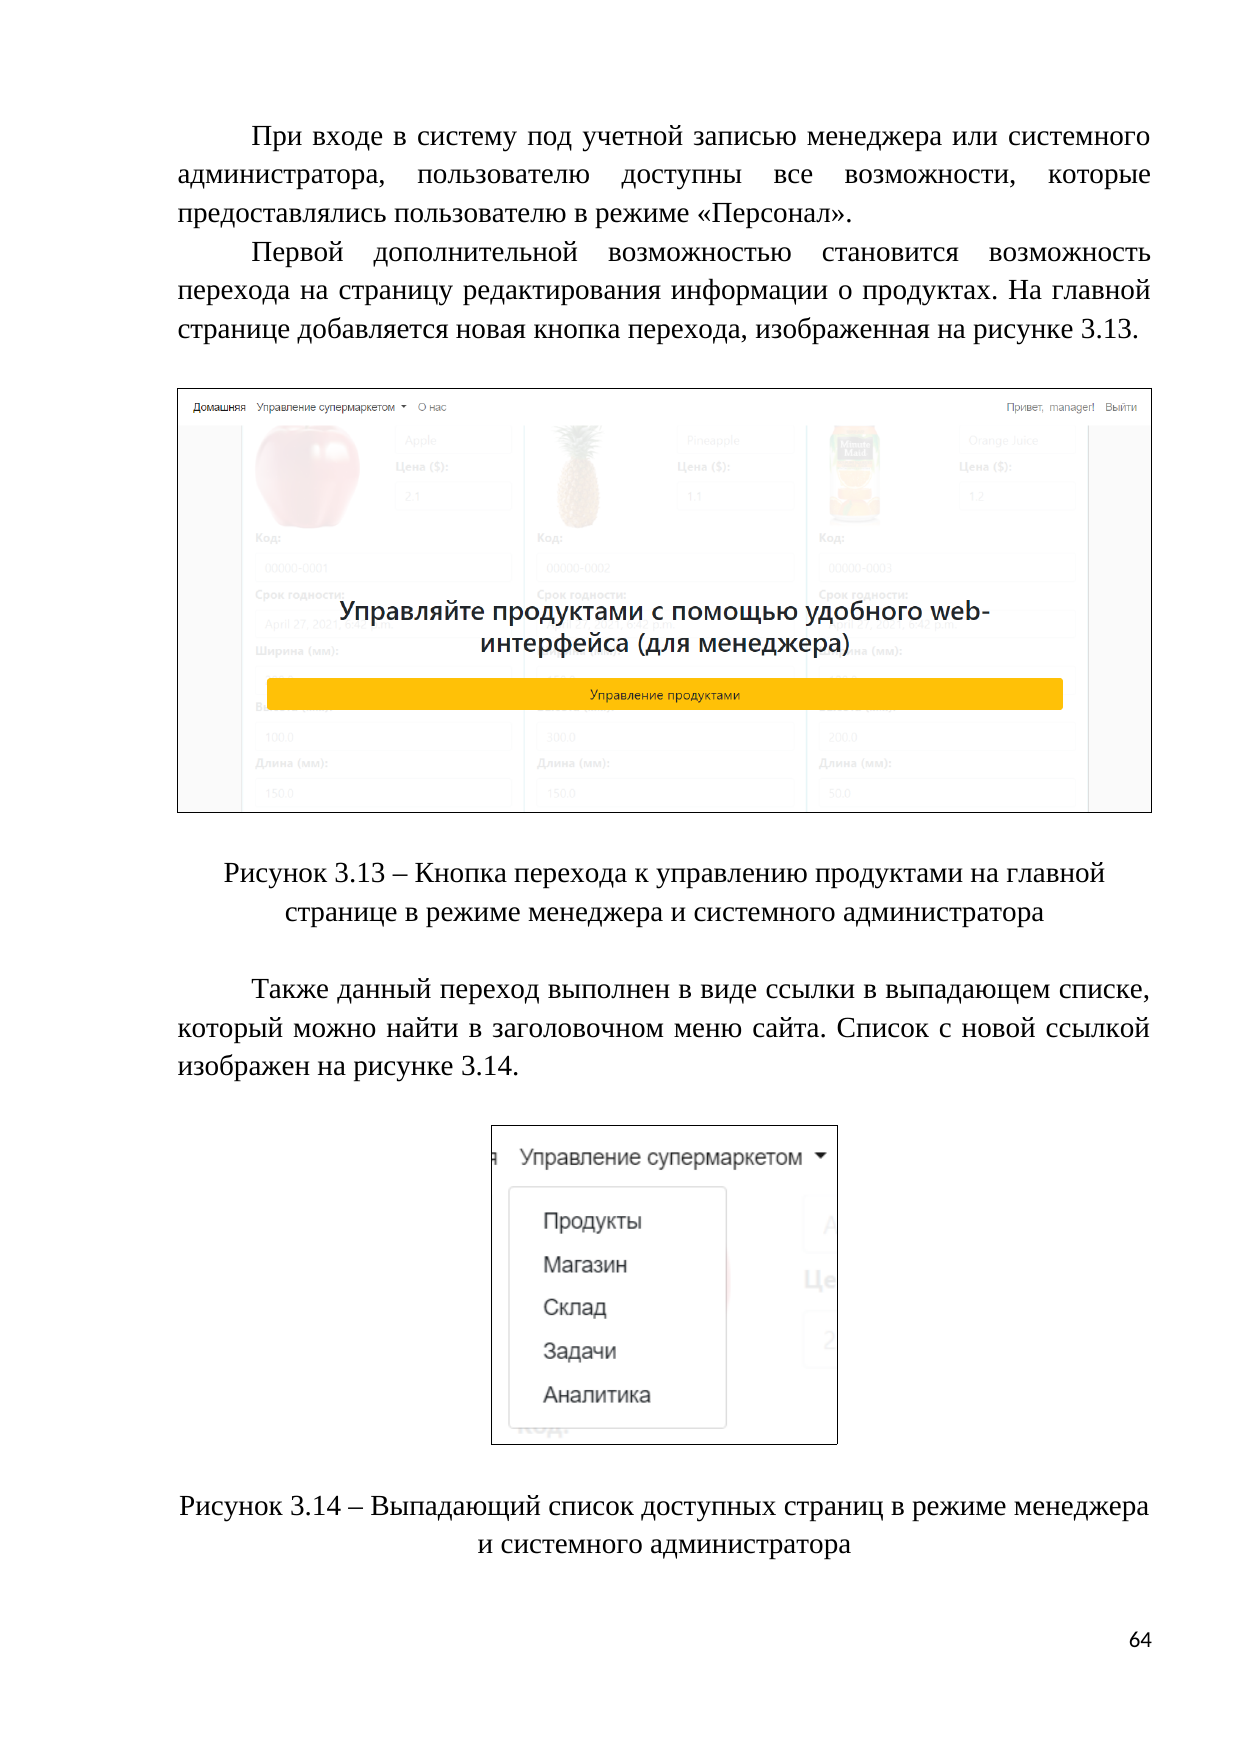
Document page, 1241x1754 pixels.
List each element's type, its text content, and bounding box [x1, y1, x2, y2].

text Также данный переход выполнен в виде ссылки в выпадающем списке, который можно найти в заголовочном меню сайта. Список с новой ссылкой изображен на рисунке 3.14. [177, 971, 1152, 1082]
picture [178, 389, 1151, 812]
text При входе в систему под учетной записью менеджера или системного администратора, пользователю доступны все возможности, которые предоставлялись пользователю в режиме «Персонал». [177, 118, 1152, 229]
picture [492, 1126, 837, 1444]
text Рисунок 3.14 – Выпадающий список доступных страниц в режиме менеджера и системного администратора [177, 1488, 1152, 1560]
text Рисунок 3.13 – Кнопка перехода к управлению продуктами на главной странице в режиме менеджера и системного администратора [177, 856, 1152, 928]
text Первой дополнительной возможностью становится возможность перехода на страницу редактирования информации о продуктах. На главной странице добавляется новая кнопка перехода, изображенная на рисунке 3.13. [177, 234, 1152, 344]
